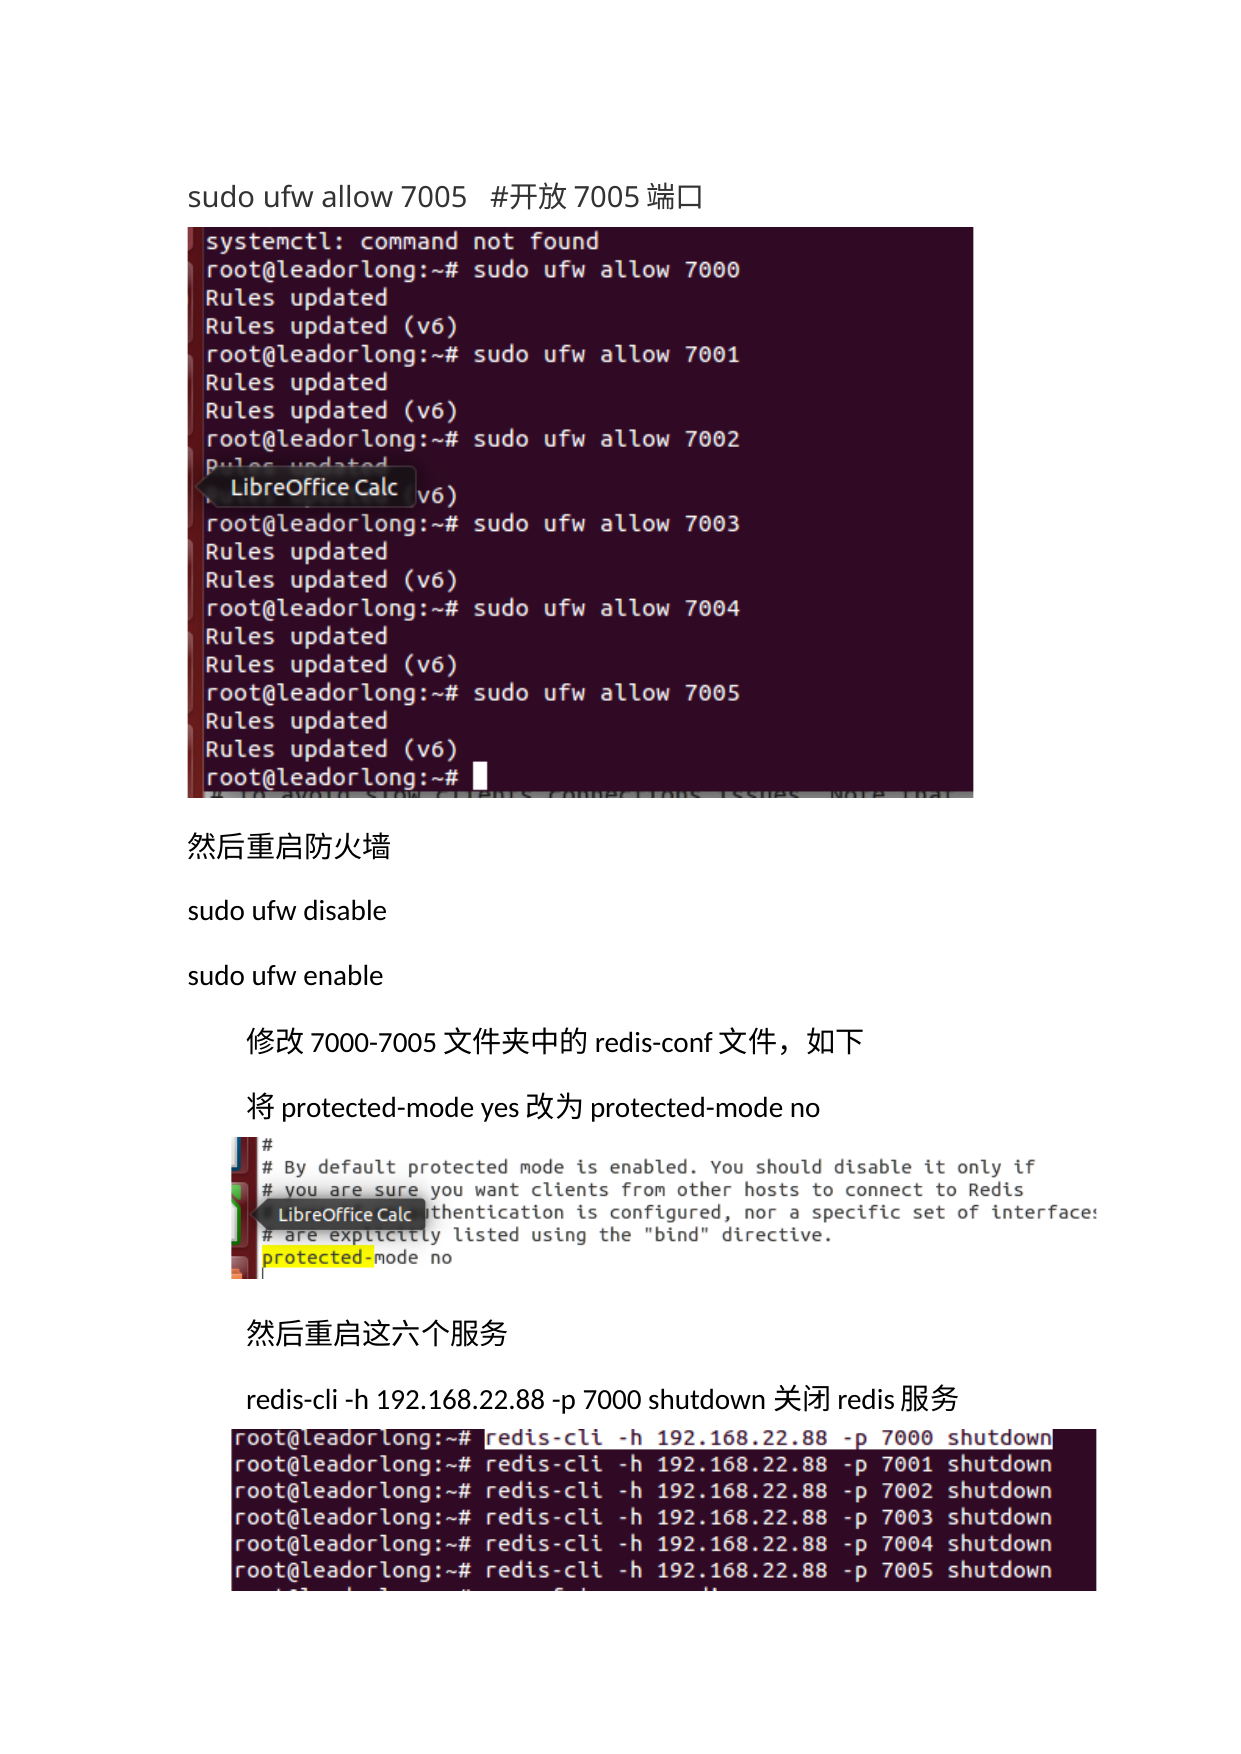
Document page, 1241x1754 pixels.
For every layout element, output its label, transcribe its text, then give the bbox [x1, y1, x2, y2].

text 修改7000-7005文件夹中的redis-conf文件，如下 [187, 1007, 1053, 1072]
text sudo ufw enable [187, 942, 1053, 1007]
text redis-cli -h 192.168.22.88 -p 7000 shutdown关闭redis服务 [187, 1364, 1053, 1429]
text sudo ufw allow 7005 #开放7005端口 [187, 162, 1053, 227]
picture [231, 1429, 1097, 1591]
text 将protected-mode yes改为protected-mode no [187, 1072, 1053, 1137]
picture [231, 1137, 1097, 1279]
picture [187, 227, 974, 798]
text 然后重启这六个服务 [187, 1299, 1053, 1364]
text sudo ufw disable [187, 877, 1053, 942]
text 然后重启防火墙 [187, 812, 1053, 877]
